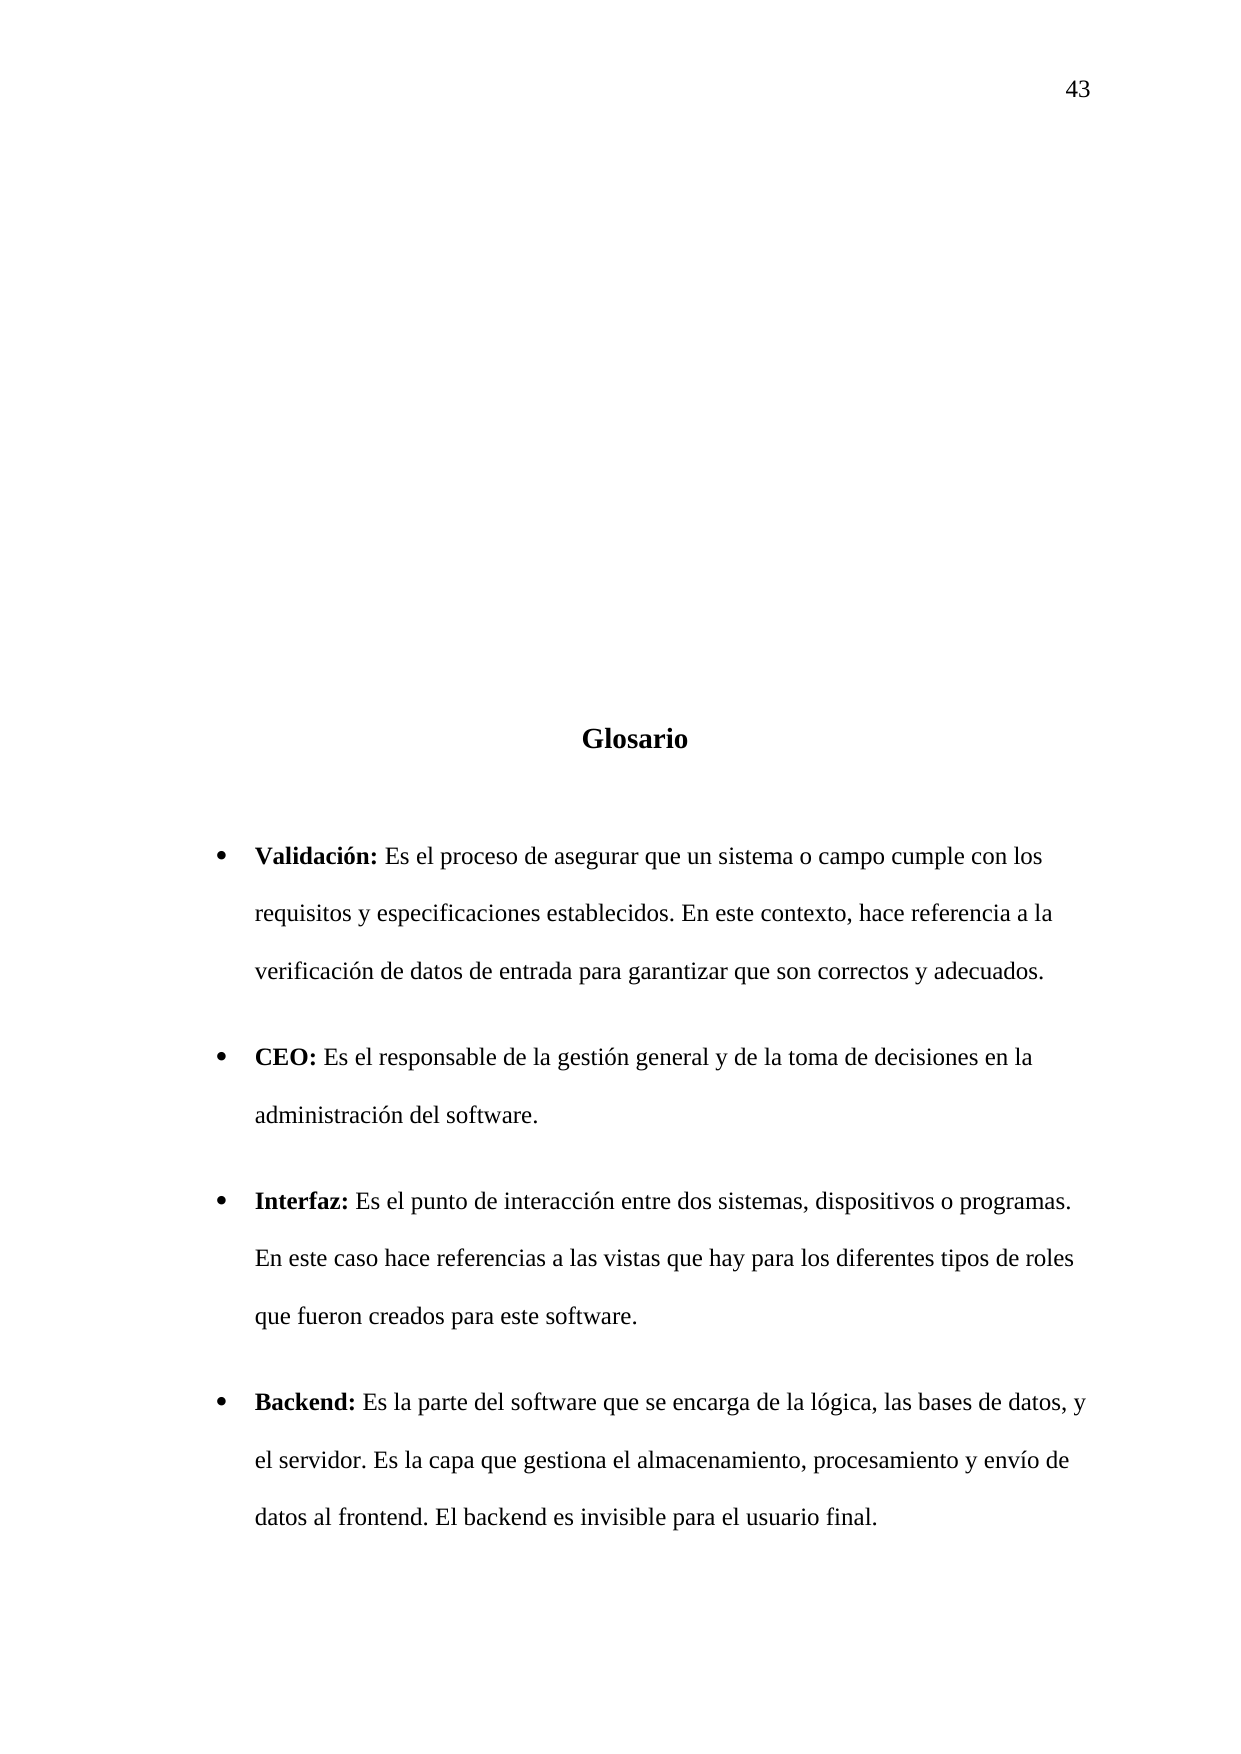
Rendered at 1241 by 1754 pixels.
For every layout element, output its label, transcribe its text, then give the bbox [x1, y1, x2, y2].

list Interfaz: Es el punto de interacción entre dos sistemas, dispositivos o programas. En este caso hace referencias a las vistas que hay para los diferentes tipos de roles que fueron creados para este software. [217, 1186, 1090, 1330]
list Backend: Es la parte del software que se encarga de la lógica, las bases de datos, y el servidor. Es la capa que gestiona el almacenamiento, procesamiento y envío de datos al frontend. El backend es invisible para el usuario final. [217, 1387, 1090, 1531]
subtitle Glosario [150, 721, 1090, 755]
list CEO: Es el responsable de la gestión general y de la toma de decisiones en la administración del software. [217, 1042, 1090, 1128]
list Validación: Es el proceso de asegurar que un sistema o campo cumple con los requisitos y especificaciones establecidos. En este contexto, hace referencia a la verificación de datos de entrada para garantizar que son correctos y adecuados. [217, 841, 1090, 985]
